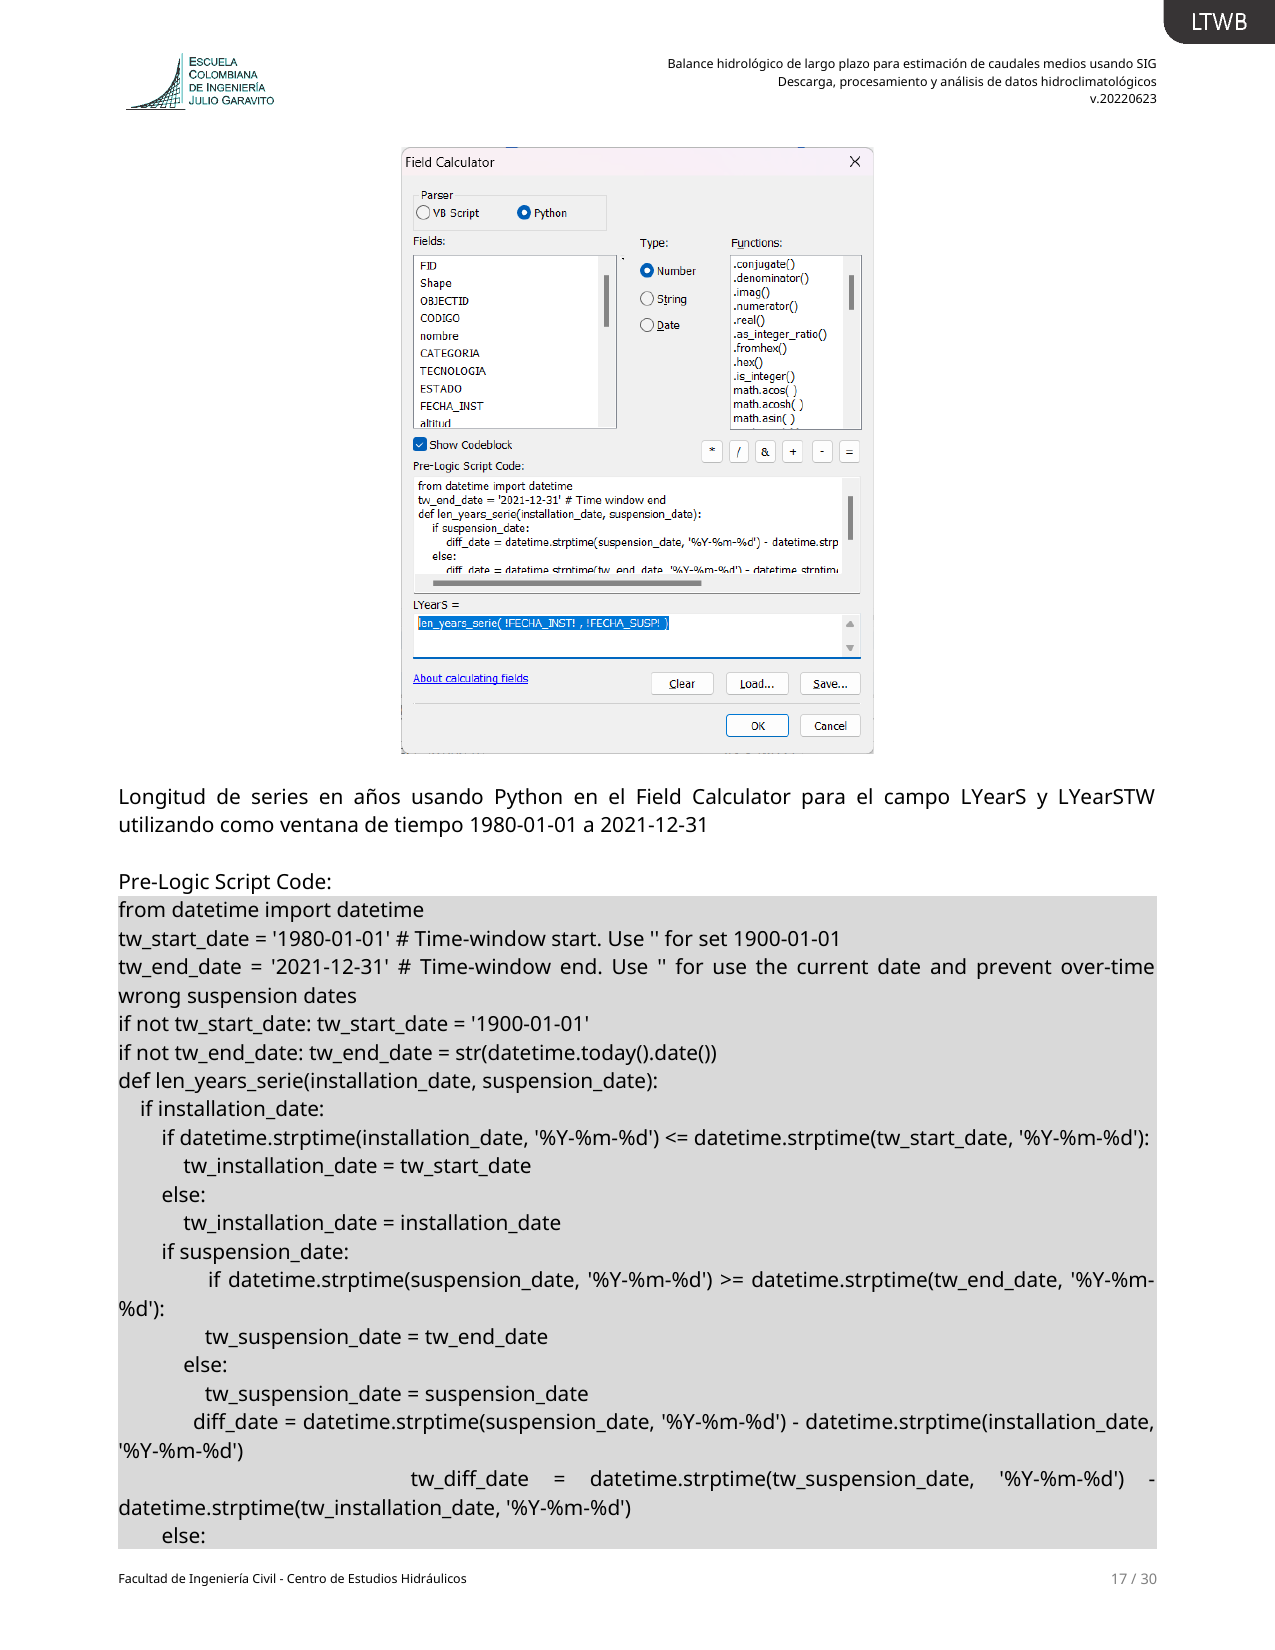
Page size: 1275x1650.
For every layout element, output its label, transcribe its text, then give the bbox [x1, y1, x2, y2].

text tw_start_date = '1980-01-01' # Time-window start. Use '' for set 1900-01-01 [118, 924, 1157, 952]
text else: [118, 1521, 1157, 1549]
text if not tw_end_date: tw_end_date = str(datetime.today().date()) [118, 1038, 1157, 1066]
picture [118, 44, 282, 119]
text Pre-Logic Script Code: [118, 867, 1157, 896]
text tw_suspension_date = suspension_date [118, 1379, 1157, 1407]
text Longitud de series en años usando Python en el Field Calculator para el campo LYearS y LYearSTW utilizando como ventana de tiempo 1980-01-01 a 2021-12-31 [118, 782, 1157, 839]
text else: [118, 1351, 1157, 1379]
text if datetime.strptime(installation_date, '%Y-%m-%d') <= datetime.strptime(tw_start_date, '%Y-%m-%d'): [118, 1123, 1157, 1151]
text diff_date = datetime.strptime(suspension_date, '%Y-%m-%d') - datetime.strptime(installation_date, '%Y-%m-%d') [118, 1407, 1157, 1464]
text tw_installation_date = installation_date [118, 1208, 1157, 1237]
text tw_installation_date = tw_start_date [118, 1151, 1157, 1180]
text if not tw_start_date: tw_start_date = '1900-01-01' [118, 1009, 1157, 1038]
text if installation_date: [118, 1094, 1157, 1123]
text if datetime.strptime(suspension_date, '%Y-%m-%d') >= datetime.strptime(tw_end_date, '%Y-%m-%d'): [118, 1265, 1157, 1322]
text tw_end_date = '2021-12-31' # Time-window end. Use '' for use the current date and prevent over-time wrong suspension dates [118, 952, 1157, 1009]
text tw_diff_date = datetime.strptime(tw_suspension_date, '%Y-%m-%d') - datetime.strptime(tw_installation_date, '%Y-%m-%d') [118, 1464, 1157, 1521]
text from datetime import datetime [118, 896, 1157, 924]
text def len_years_serie(installation_date, suspension_date): [118, 1066, 1157, 1094]
text else: [118, 1180, 1157, 1208]
text if suspension_date: [118, 1237, 1157, 1265]
text tw_suspension_date = tw_end_date [118, 1322, 1157, 1351]
picture [401, 147, 874, 754]
picture [1163, 0, 1275, 44]
